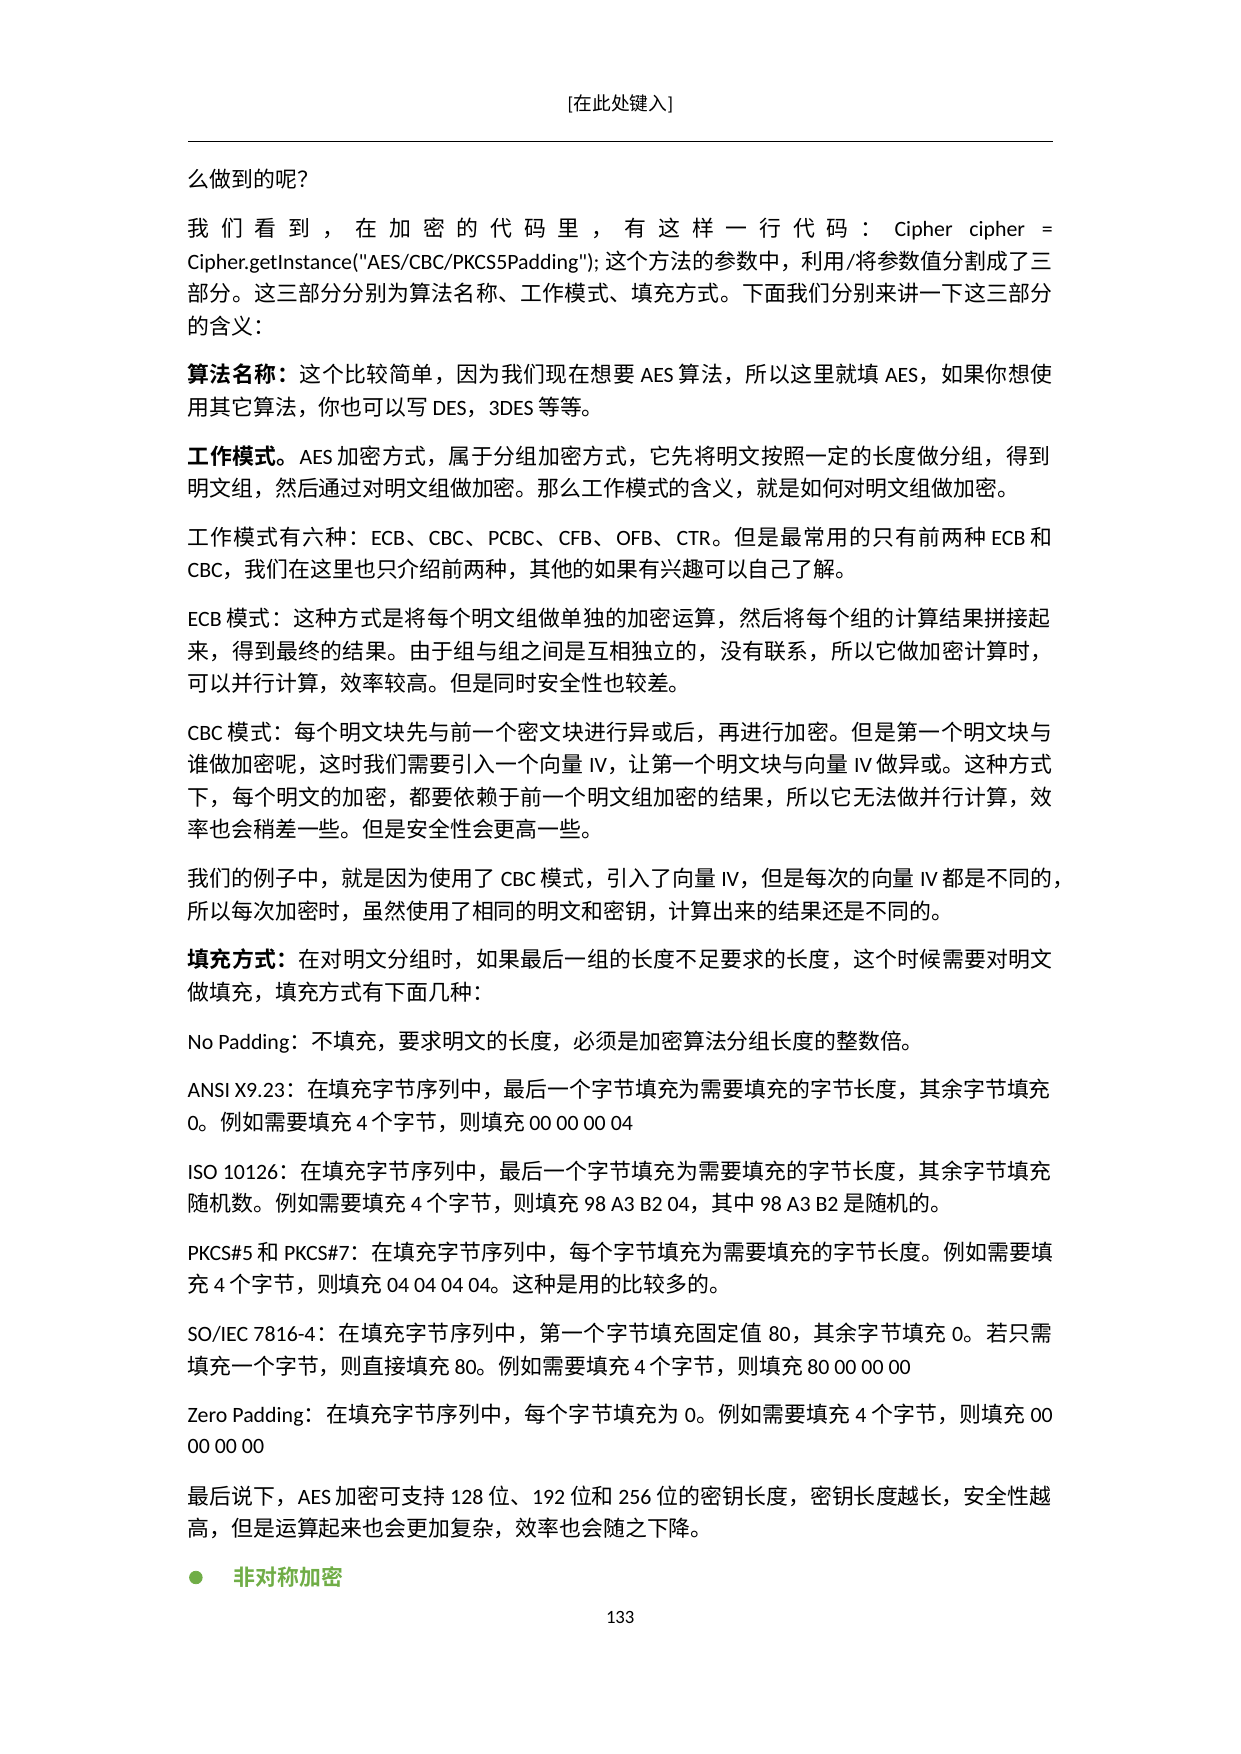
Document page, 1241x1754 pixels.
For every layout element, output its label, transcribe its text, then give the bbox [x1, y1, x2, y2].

text PKCS#5和PKCS#7：在填充字节序列中，每个字节填充为需要填充的字节长度。例如需要填充4个字节，则填充04 04 04 04。这种是用的比较多的。 [187, 1234, 1053, 1299]
text 我们的例子中，就是因为使用了CBC模式，引入了向量IV，但是每次的向量IV都是不同的，所以每次加密时，虽然使用了相同的明文和密钥，计算出来的结果还是不同的。 [187, 861, 1053, 926]
text 工作模式。AES加密方式，属于分组加密方式，它先将明文按照一定的长度做分组，得到明文组，然后通过对明文组做加密。那么工作模式的含义，就是如何对明文组做加密。 [187, 438, 1053, 503]
text 填充方式：在对明文分组时，如果最后一组的长度不足要求的长度，这个时候需要对明文做填充，填充方式有下面几种： [187, 942, 1053, 1007]
text No Padding：不填充，要求明文的长度，必须是加密算法分组长度的整数倍。 [187, 1023, 1053, 1056]
text 最后说下，AES加密可支持128位、192位和256位的密钥长度，密钥长度越长，安全性越高，但是运算起来也会更加复杂，效率也会随之下降。 [187, 1478, 1053, 1543]
list 非对称加密 [187, 1559, 1053, 1592]
text SO/IEC 7816-4：在填充字节序列中，第一个字节填充固定值80，其余字节填充0。若只需填充一个字节，则直接填充80。例如需要填充4个字节，则填充80 00 00 00 [187, 1316, 1053, 1381]
text ISO 10126：在填充字节序列中，最后一个字节填充为需要填充的字节长度，其余字节填充随机数。例如需要填充4个字节，则填充98 A3 B2 04，其中98 A3 B2是随机的。 [187, 1153, 1053, 1218]
text 我们看到，在加密的代码里，有这样一行代码：Cipher cipher = Cipher.getInstance("AES/CBC/PKCS5Padding"); 这个方法的参数中，利用/将参数值分割成了三部分。这三部分分别为算法名称、工作模式、填充方式。下面我们分别来讲一下这三部分的含义： [187, 211, 1053, 341]
text 算法名称：这个比较简单，因为我们现在想要AES算法，所以这里就填AES，如果你想使用其它算法，你也可以写DES，3DES等等。 [187, 357, 1053, 422]
text ANSI X9.23：在填充字节序列中，最后一个字节填充为需要填充的字节长度，其余字节填充0。例如需要填充4个字节，则填充00 00 00 04 [187, 1072, 1053, 1137]
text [187, 162, 1053, 194]
text CBC模式：每个明文块先与前一个密文块进行异或后，再进行加密。但是第一个明文块与谁做加密呢，这时我们需要引入一个向量IV，让第一个明文块与向量IV做异或。这种方式下，每个明文的加密，都要依赖于前一个明文组加密的结果，所以它无法做并行计算，效率也会稍差一些。但是安全性会更高一些。 [187, 714, 1053, 844]
text ECB模式：这种方式是将每个明文组做单独的加密运算，然后将每个组的计算结果拼接起来，得到最终的结果。由于组与组之间是互相独立的，没有联系，所以它做加密计算时，可以并行计算，效率较高。但是同时安全性也较差。 [187, 601, 1053, 698]
text Zero Padding：在填充字节序列中，每个字节填充为0。例如需要填充4个字节，则填充00 00 00 00 [187, 1397, 1053, 1462]
text 工作模式有六种：ECB、CBC、PCBC、CFB、OFB、CTR。但是最常用的只有前两种ECB和CBC，我们在这里也只介绍前两种，其他的如果有兴趣可以自己了解。 [187, 519, 1053, 584]
